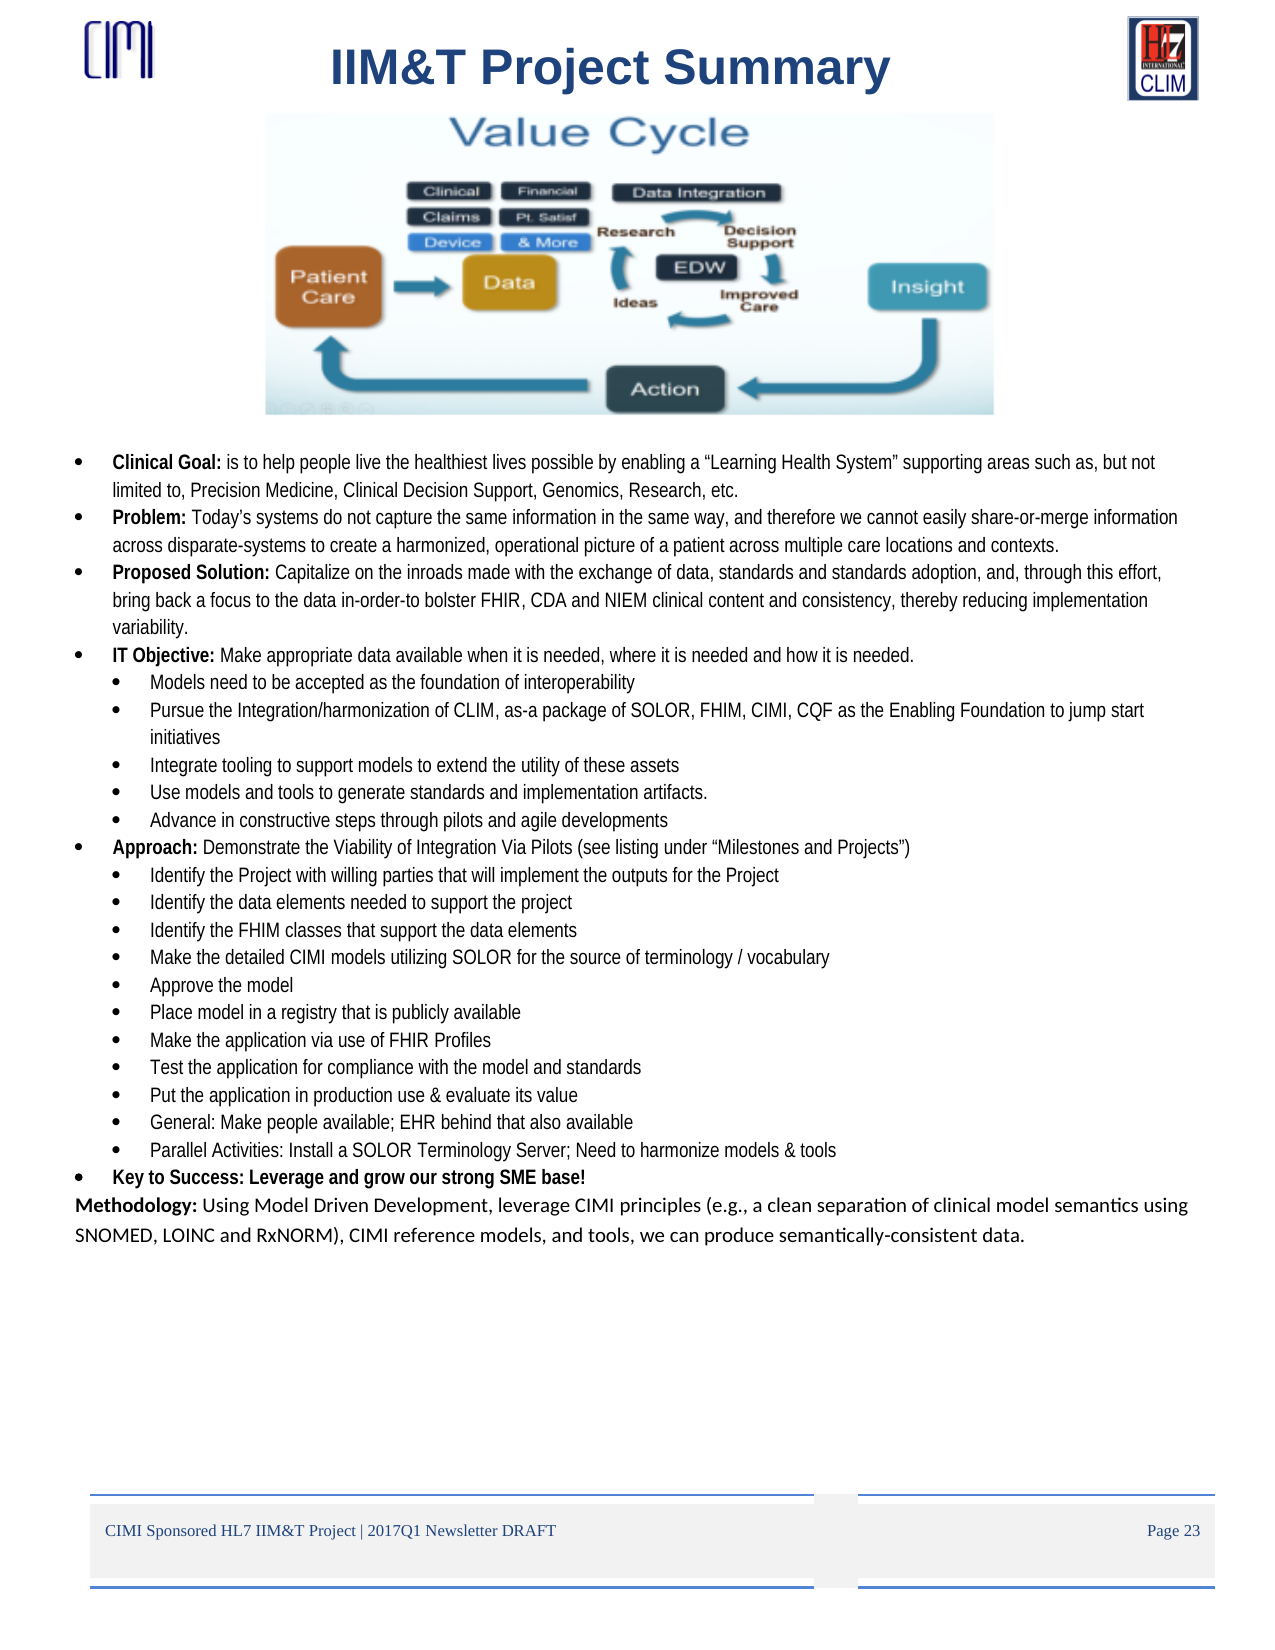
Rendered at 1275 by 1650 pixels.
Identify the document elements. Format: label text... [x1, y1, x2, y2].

list Identify the Project with willing parties that will implement the outputs for the Project [112, 863, 1200, 887]
list Put the application in production use & evaluate its value [112, 1083, 1200, 1107]
text Methodology: Using Model Driven Development, leverage CIMI principles (e.g., a clean separation of clinical model semantics using SNOMED, LOINC and RxNORM), CIMI reference models, and tools, we can produce semantically-consistent data. [75, 1193, 1200, 1247]
list Pursue the Integration/harmonization of CLIM, as-a package of SOLOR, FHIM, CIMI, CQF as the Enabling Foundation to jump start initiatives [112, 698, 1200, 749]
list Approach: Demonstrate the Viability of Integration Via Pilots (see listing under “Milestones and Projects”) [75, 835, 1200, 859]
list Approve the model [112, 973, 1200, 997]
list Integrate tooling to support models to extend the utility of these assets [112, 753, 1200, 777]
list IT Objective: Make appropriate data available when it is needed, where it is needed and how it is needed. [75, 643, 1200, 667]
list Use models and tools to generate standards and implementation artifacts. [112, 780, 1200, 804]
list Problem: Today’s systems do not capture the same information in the same way, and therefore we cannot easily share-or-merge information across disparate-systems to create a harmonized, operational picture of a patient across multiple care locations and contexts. [75, 505, 1200, 557]
list Clinical Goal: is to help people live the healthiest lives possible by enabling a “Learning Health System” supporting areas such as, but not limited to, Precision Medicine, Clinical Decision Support, Genomics, Research, etc. [75, 450, 1200, 502]
list General: Make people available; EHR behind that also available [112, 1110, 1200, 1134]
list Make the detailed CIMI models utilizing SOLOR for the source of terminology / vocabulary [112, 945, 1200, 969]
list Proposed Solution: Capitalize on the inroads made with the exchange of data, standards and standards adoption, and, through this effort, bring back a focus to the data in-order-to bolster FHIR, CDA and NIEM clinical content and consistency, thereby reducing implementation variability. [75, 560, 1200, 639]
list Test the application for compliance with the model and standards [112, 1055, 1200, 1079]
list Identify the FHIM classes that support the data elements [112, 918, 1200, 942]
list Advance in constructive steps through pilots and agile developments [112, 808, 1200, 832]
list Identify the data elements needed to support the project [112, 890, 1200, 914]
list Key to Success: Leverage and grow our strong SME base! [75, 1165, 1200, 1189]
list Models need to be accepted as the foundation of interoperability [112, 670, 1200, 694]
list Parallel Activities: Install a SOLOR Terminology Server; Need to harmonize models & tools [112, 1138, 1200, 1162]
list Place model in a registry that is publicly available [112, 1000, 1200, 1024]
list Make the application via use of FHIR Profiles [112, 1028, 1200, 1052]
